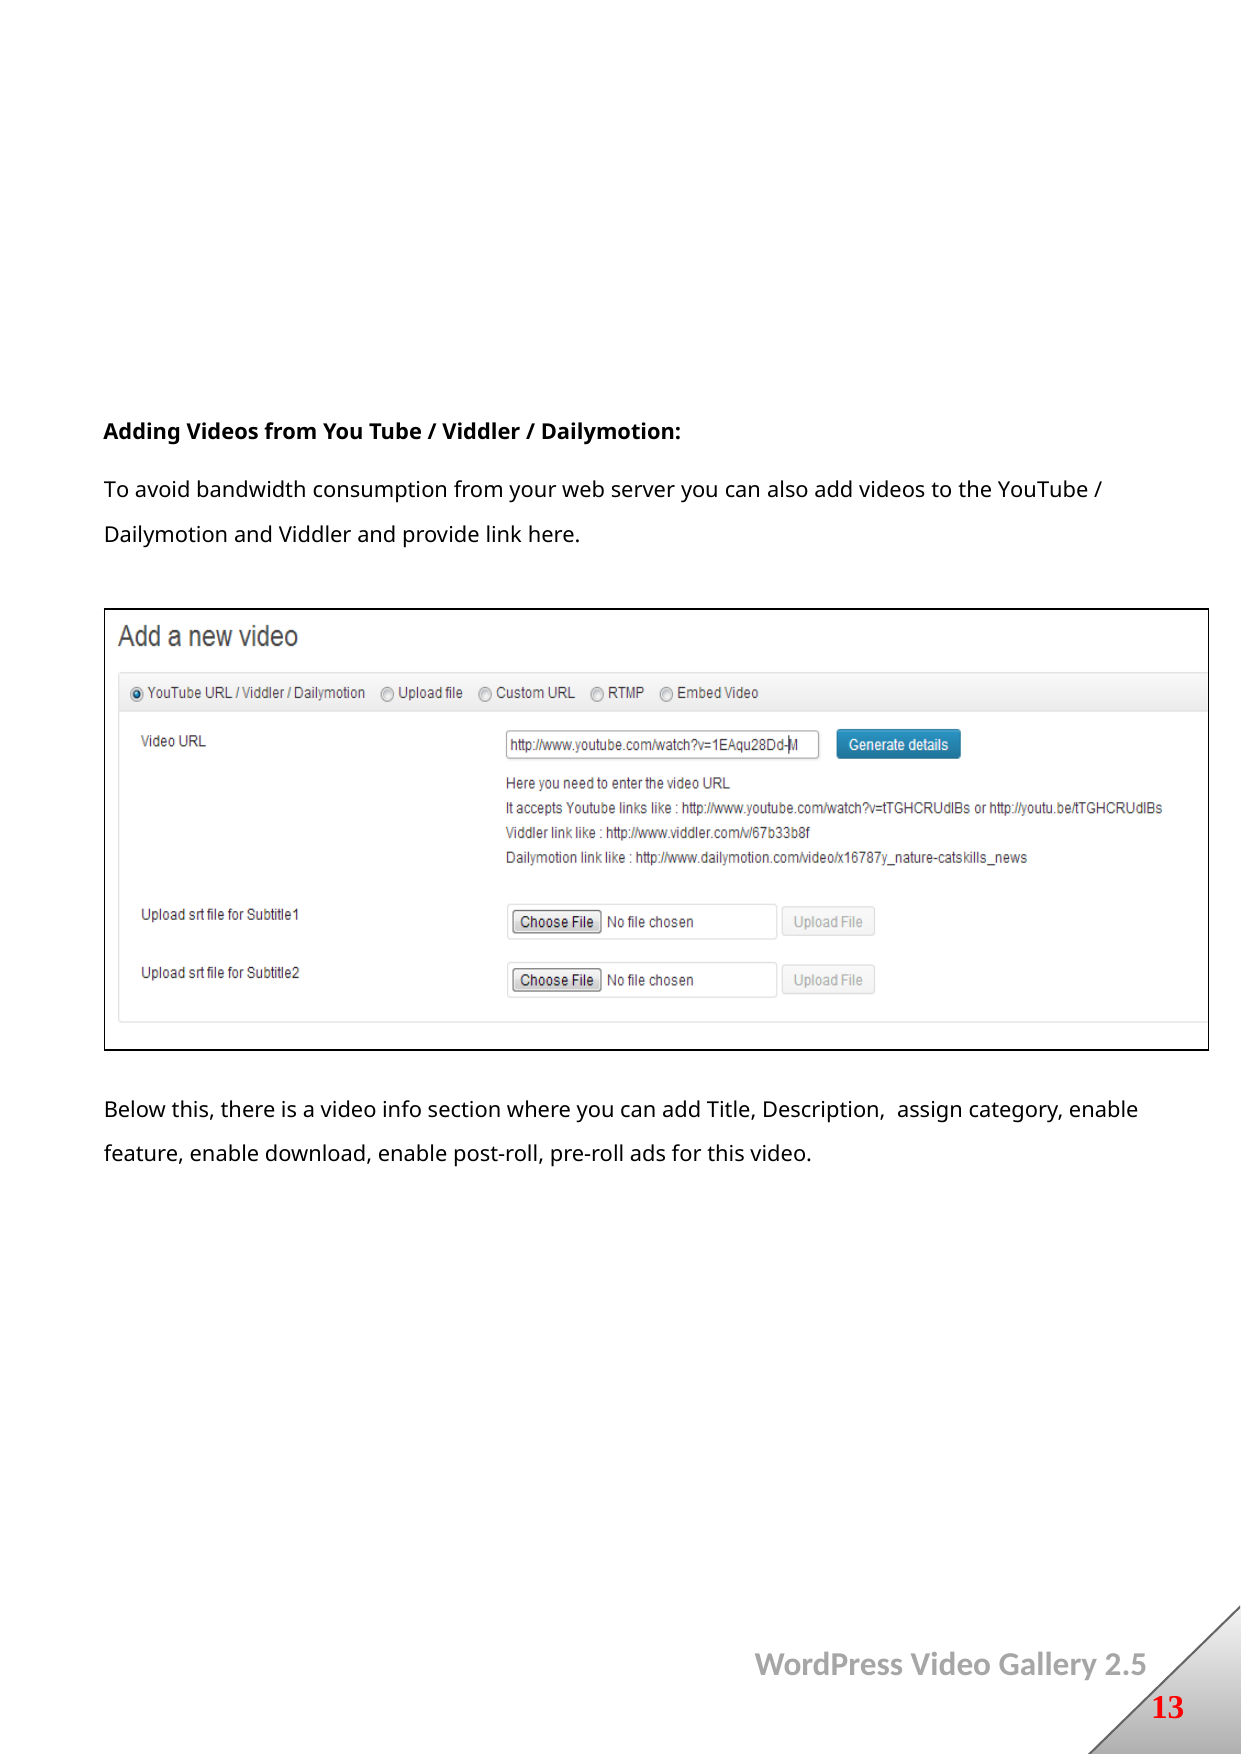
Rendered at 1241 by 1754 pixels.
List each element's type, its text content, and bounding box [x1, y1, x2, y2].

text Below this, there is a video info section where you can add Title, Description, assign category, enable feature, enable download, enable post-roll, pre-roll ads for this video. [103, 1094, 1181, 1168]
text Adding Videos from You Tube / Viddler / Dailymotion: [103, 416, 1181, 446]
picture [105, 610, 1208, 1049]
text To avoid bandwidth consumption from your web server you can also add videos to the YouTube / Dailymotion and Viddler and provide link here. [103, 474, 1181, 548]
